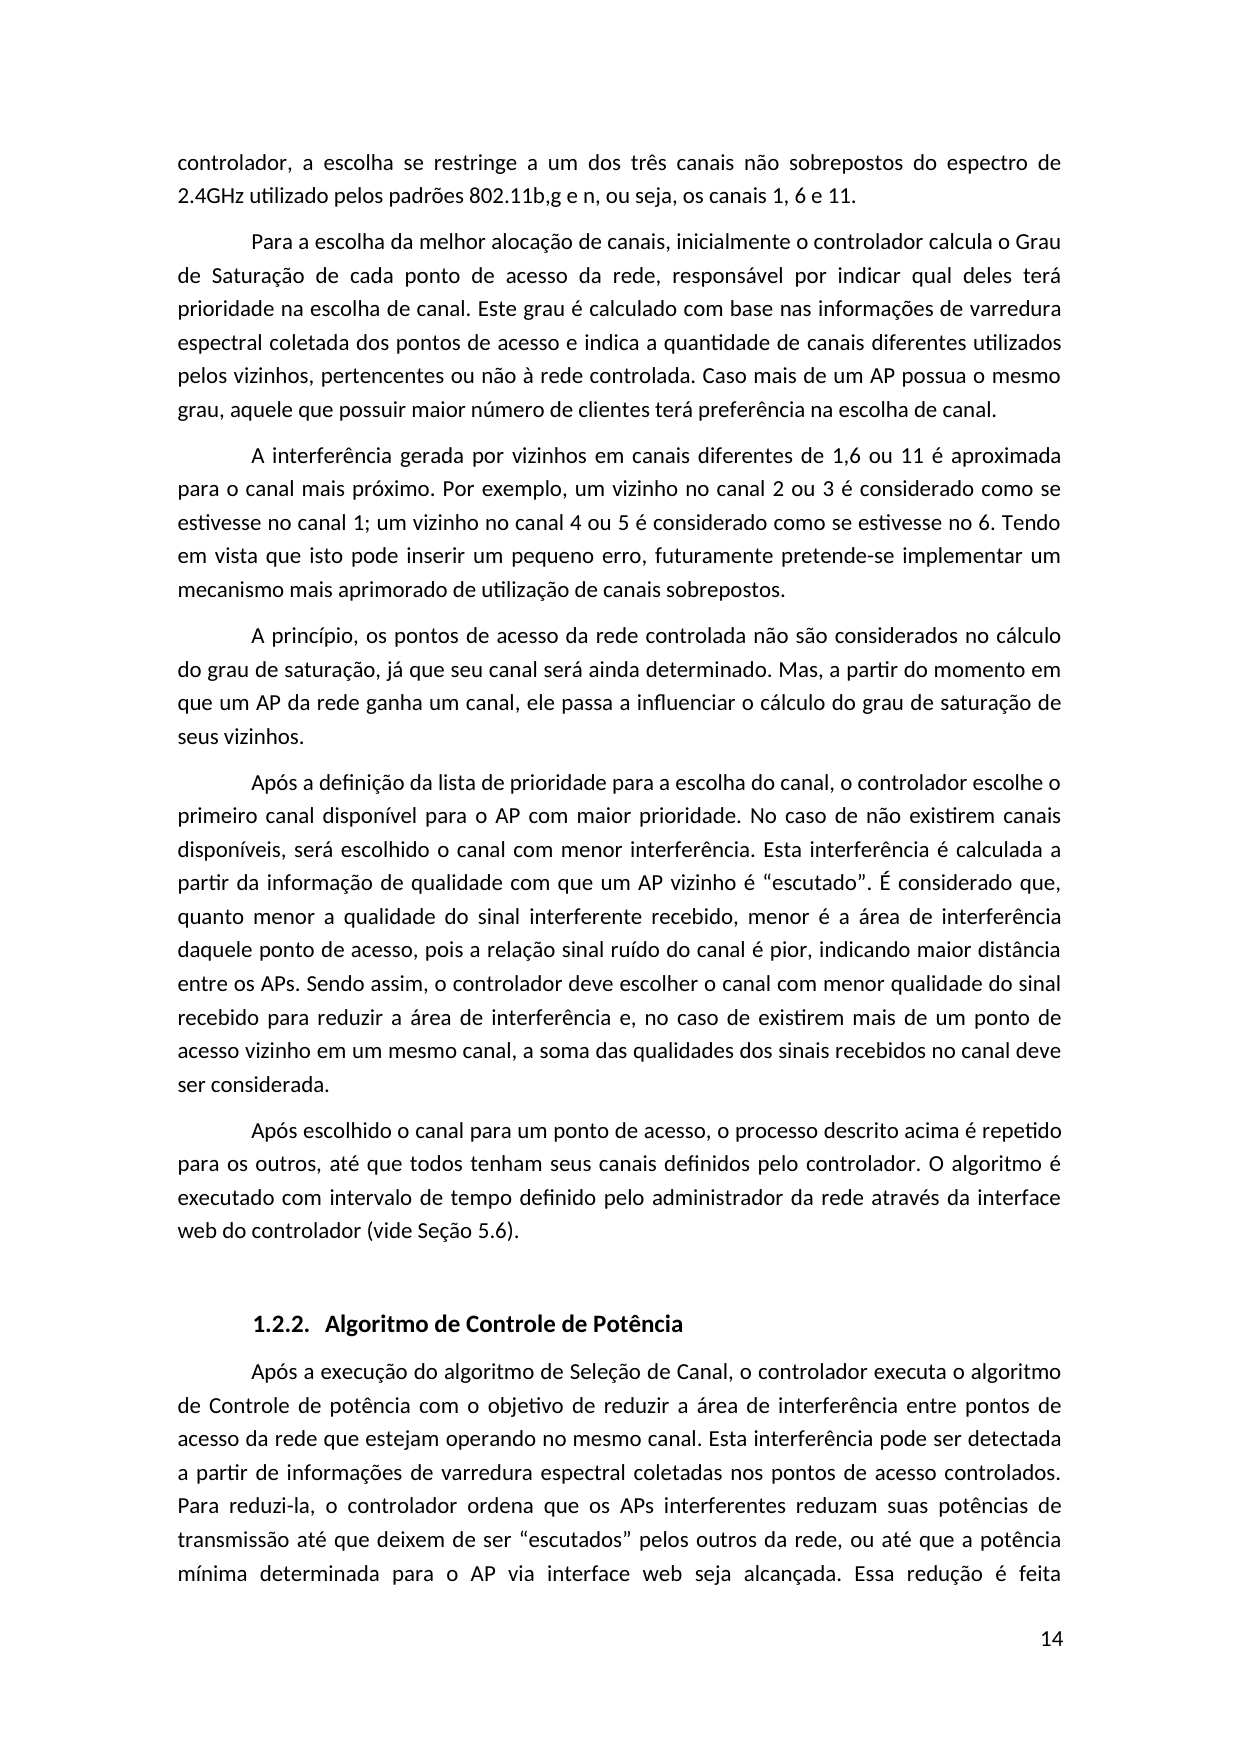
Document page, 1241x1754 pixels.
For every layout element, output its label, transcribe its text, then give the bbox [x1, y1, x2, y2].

text A princípio, os pontos de acesso da rede controlada não são considerados no cálculo do grau de saturação, já que seu canal será ainda determinado. Mas, a partir do momento em que um AP da rede ganha um canal, ele passa a influenciar o cálculo do grau de saturação de seus vizinhos. [177, 621, 1063, 750]
text A interferência gerada por vizinhos em canais diferentes de 1,6 ou 11 é aproximada para o canal mais próximo. Por exemplo, um vizinho no canal 2 ou 3 é considerado como se estivesse no canal 1; um vizinho no canal 4 ou 5 é considerado como se estivesse no 6. Tendo em vista que isto pode inserir um pequeno erro, futuramente pretende-se implementar um mecanismo mais aprimorado de utilização de canais sobrepostos. [177, 441, 1063, 603]
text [177, 148, 1063, 209]
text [177, 1357, 1063, 1587]
subtitle Algoritmo de Controle de Potência [252, 1308, 1063, 1339]
text Após a definição da lista de prioridade para a escolha do canal, o controlador escolhe o primeiro canal disponível para o AP com maior prioridade. No caso de não existirem canais disponíveis, será escolhido o canal com menor interferência. Esta interferência é calculada a partir da informação de qualidade com que um AP vizinho é “escutado”. É considerado que, quanto menor a qualidade do sinal interferente recebido, menor é a área de interferência daquele ponto de acesso, pois a relação sinal ruído do canal é pior, indicando maior distância entre os APs. Sendo assim, o controlador deve escolher o canal com menor qualidade do sinal recebido para reduzir a área de interferência e, no caso de existirem mais de um ponto de acesso vizinho em um mesmo canal, a soma das qualidades dos sinais recebidos no canal deve ser considerada. [177, 768, 1063, 1098]
text Para a escolha da melhor alocação de canais, inicialmente o controlador calcula o Grau de Saturação de cada ponto de acesso da rede, responsável por indicar qual deles terá prioridade na escolha de canal. Este grau é calculado com base nas informações de varredura espectral coletada dos pontos de acesso e indica a quantidade de canais diferentes utilizados pelos vizinhos, pertencentes ou não à rede controlada. Caso mais de um AP possua o mesmo grau, aquele que possuir maior número de clientes terá preferência na escolha de canal. [177, 227, 1063, 423]
